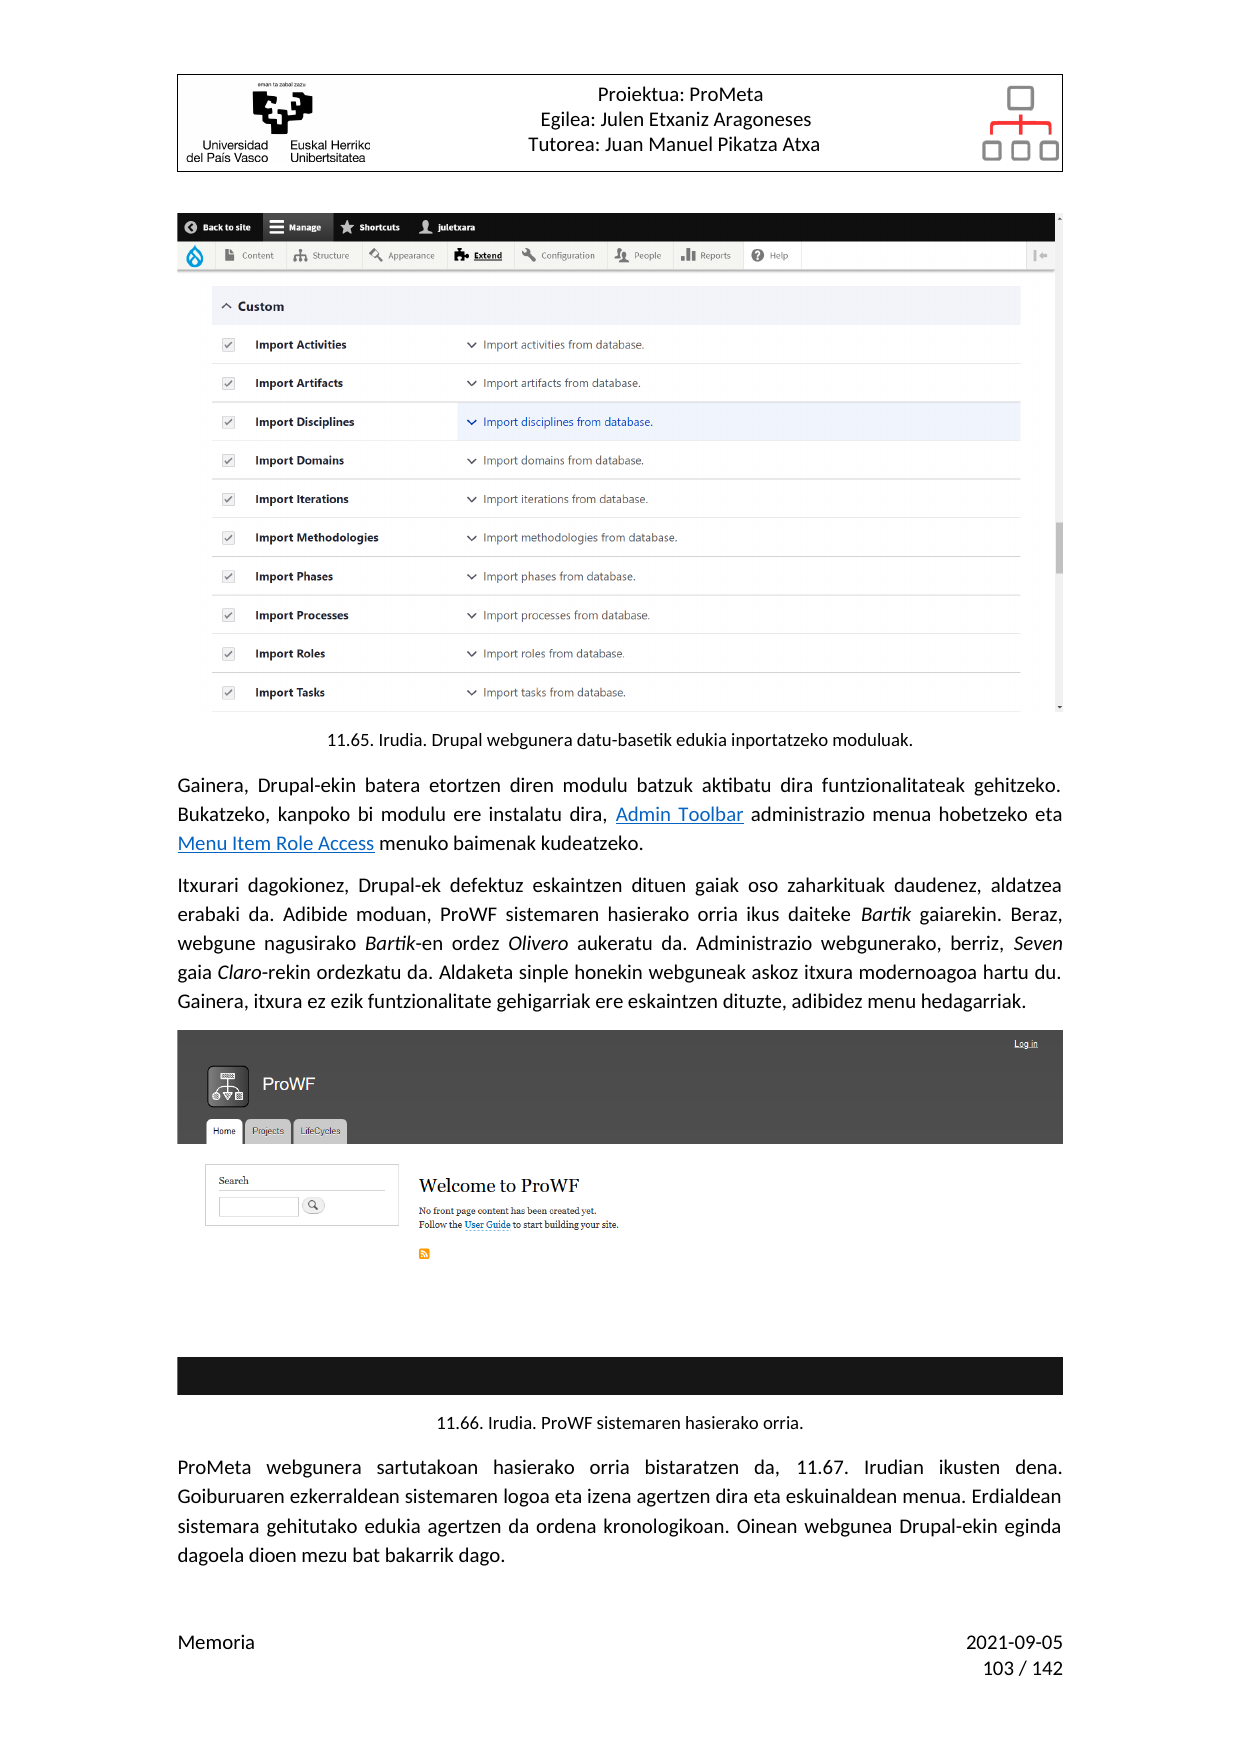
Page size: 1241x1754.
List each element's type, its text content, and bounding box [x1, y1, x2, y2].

text Itxurari dagokionez, Drupal-ek defektuz eskaintzen dituen gaiak oso zaharkituak daudenez, aldatzea erabaki da. Adibide moduan, ProWF sistemaren hasierako orria ikus daiteke Bartik gaiarekin. Beraz, webgune nagusirako Bartik-en ordez Olivero aukeratu da. Administrazio webgunerako, berriz, Seven gaia Claro-rekin ordezkatu da. Aldaketa sinple honekin webguneak askoz itxura modernoagoa hartu du. Gainera, itxura ez ezik funtzionalitate gehigarriak ere eskaintzen dituzte, adibidez menu hedagarriak. [177, 872, 1063, 1014]
picture [182, 81, 370, 162]
text Gainera, Drupal-ekin batera etortzen diren modulu batzuk aktibatu dira funtzionalitateak gehitzeko. Bukatzeko, kanpoko bi modulu ere instalatu dira, Admin Toolbar administrazio menua hobetzeko eta Menu Item Role Access menuko baimenak kudeatzeko. [177, 772, 1063, 856]
picture [177, 213, 1063, 712]
picture [978, 80, 1060, 162]
